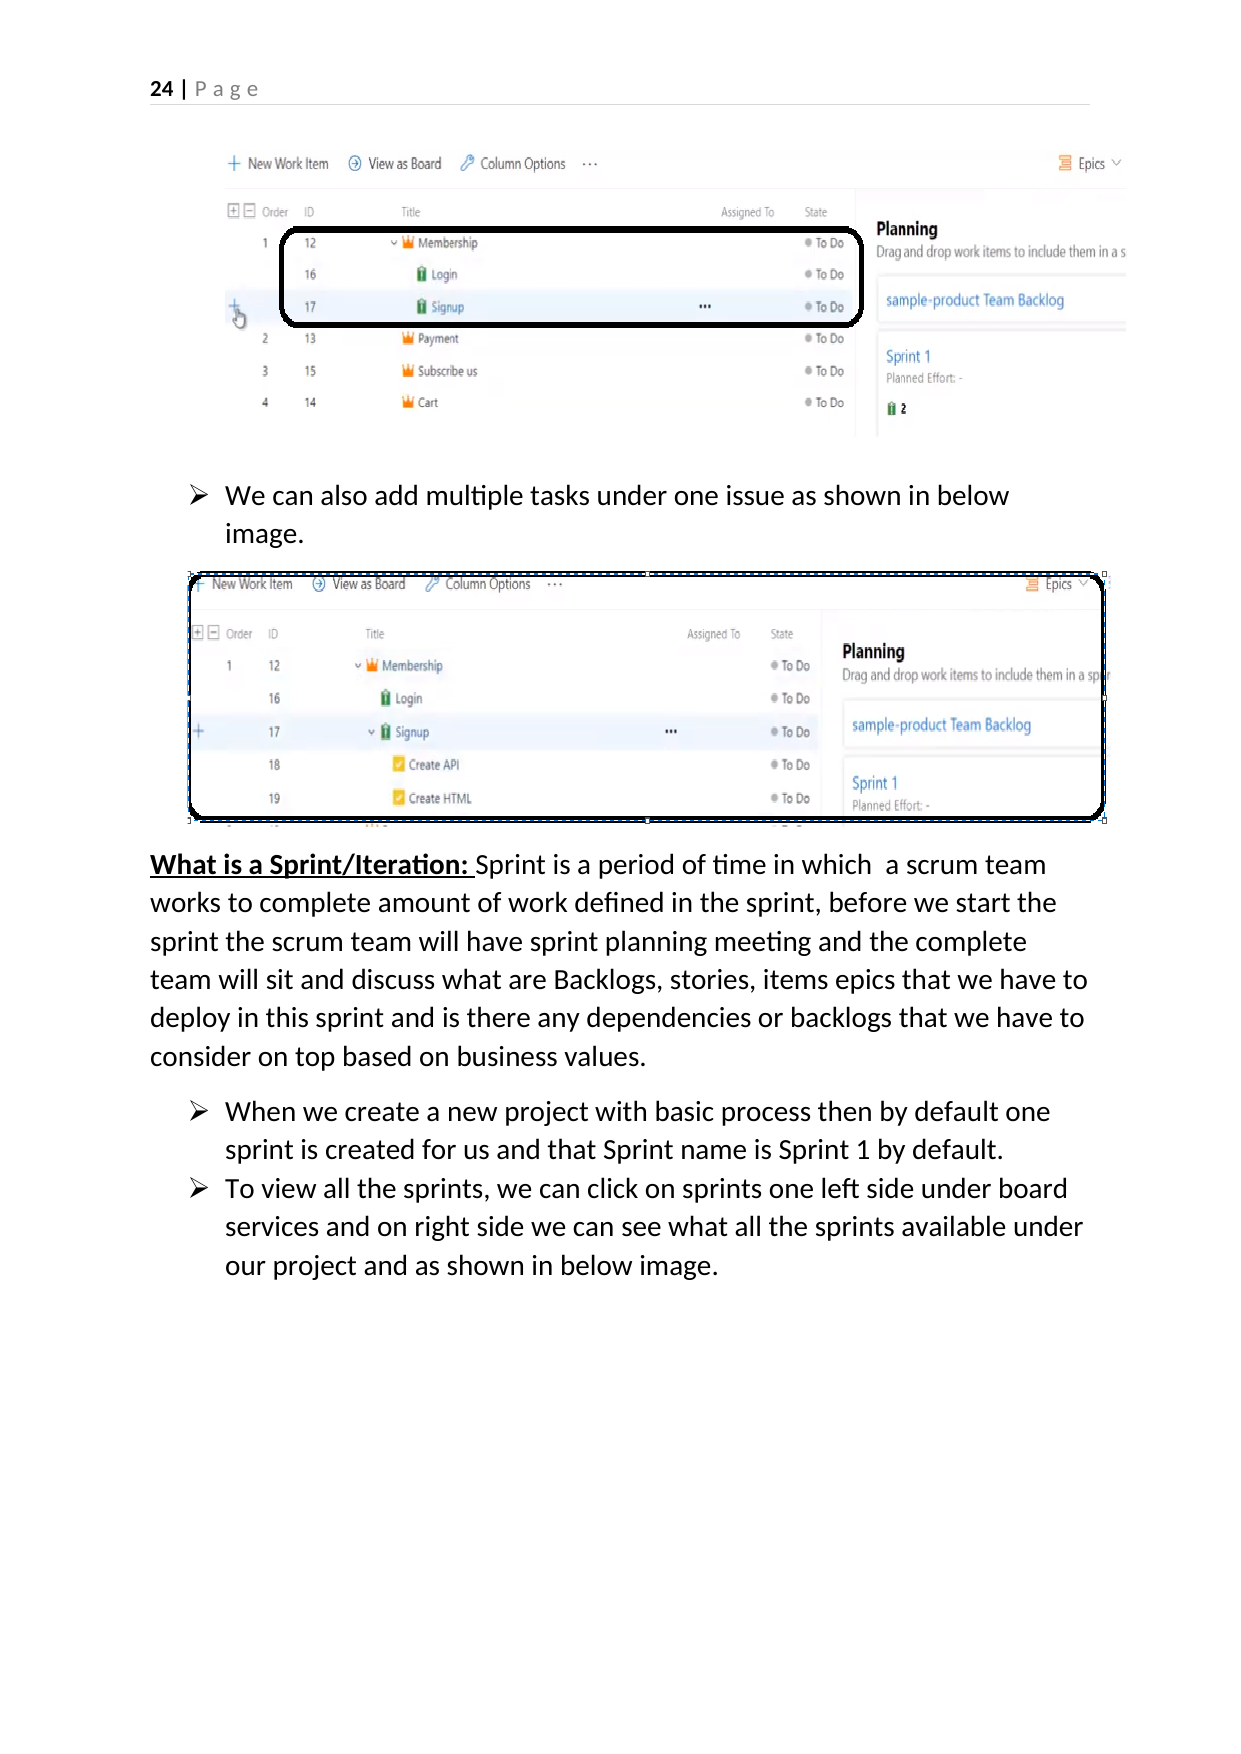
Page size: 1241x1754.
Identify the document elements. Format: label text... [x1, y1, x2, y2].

list To view all the sprints, we can click on sprints one left side under board services and on right side we can see what all the sprints available under our project and as shown in below image. [187, 1170, 1090, 1282]
picture [187, 570, 1111, 827]
list When we create a new project with basic process then by default one sprint is created for us and that Sprint name is Sprint 1 by default. [187, 1093, 1090, 1167]
picture [225, 150, 1127, 437]
text What is a Sprint/Iteration: Sprint is a period of time in which a scrum team works to complete amount of work defined in the sprint, before we start the sprint the scrum team will have sprint planning meeting and the complete team will sit and discuss what are Backlogs, stories, items epics that we have to deploy in this sprint and is there any dependencies or backlogs that we have to consider on top based on business values. [150, 846, 1090, 1073]
list We can also add multiple tasks under one issue as shown in below image. [187, 477, 1090, 551]
